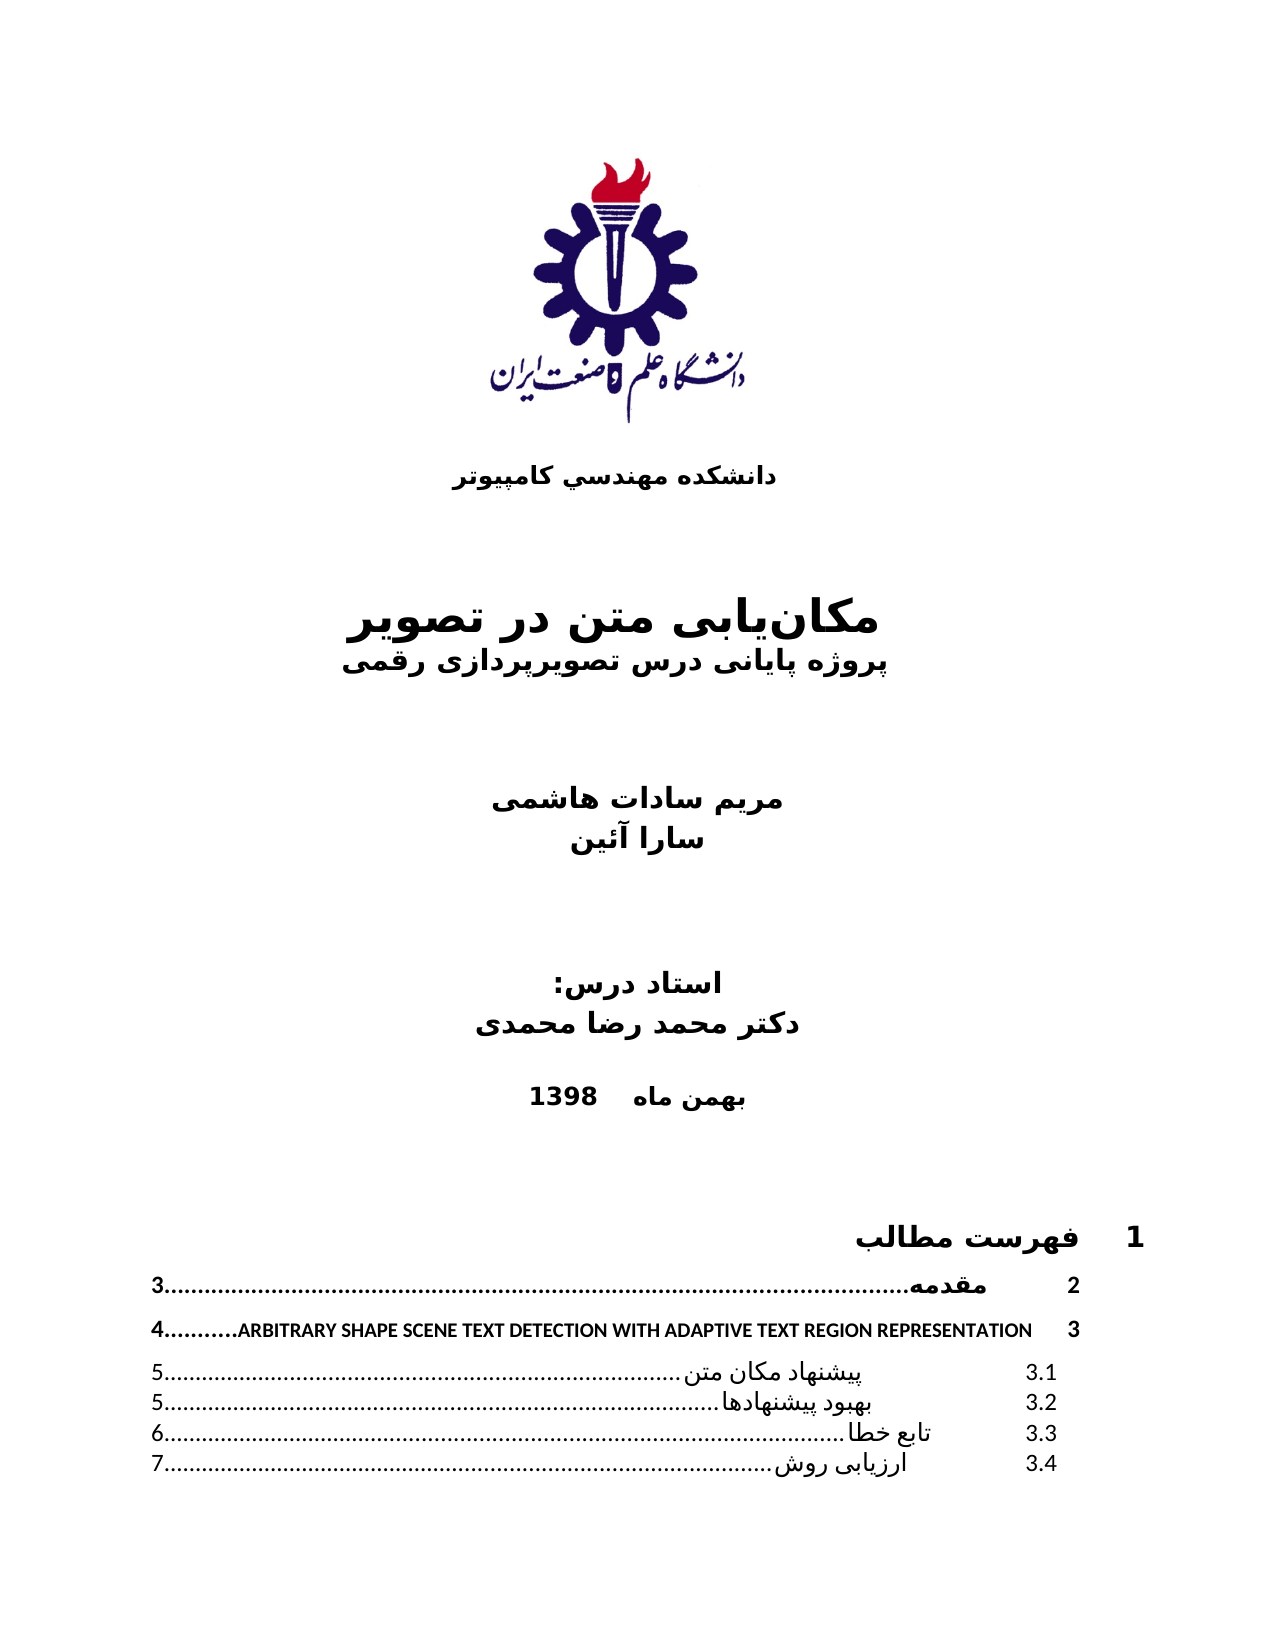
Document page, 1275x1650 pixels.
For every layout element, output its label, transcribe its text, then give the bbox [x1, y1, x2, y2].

text دكتر محمد رضا محمدی [150, 1007, 1125, 1041]
text مریم سادات هاشمی [150, 781, 1125, 815]
text بهمن ماه 1398 [150, 1082, 1125, 1111]
text مکان‌یابی متن در تصویر [150, 590, 1125, 644]
text استاد درس: [150, 966, 1125, 1000]
picture [477, 150, 753, 430]
title دانشكده مهندسي کامپیوتر [150, 461, 1125, 490]
text پروژه پایانی درس تصویرپردازی رقمی [150, 644, 1125, 678]
text سارا آئین [150, 822, 1125, 856]
